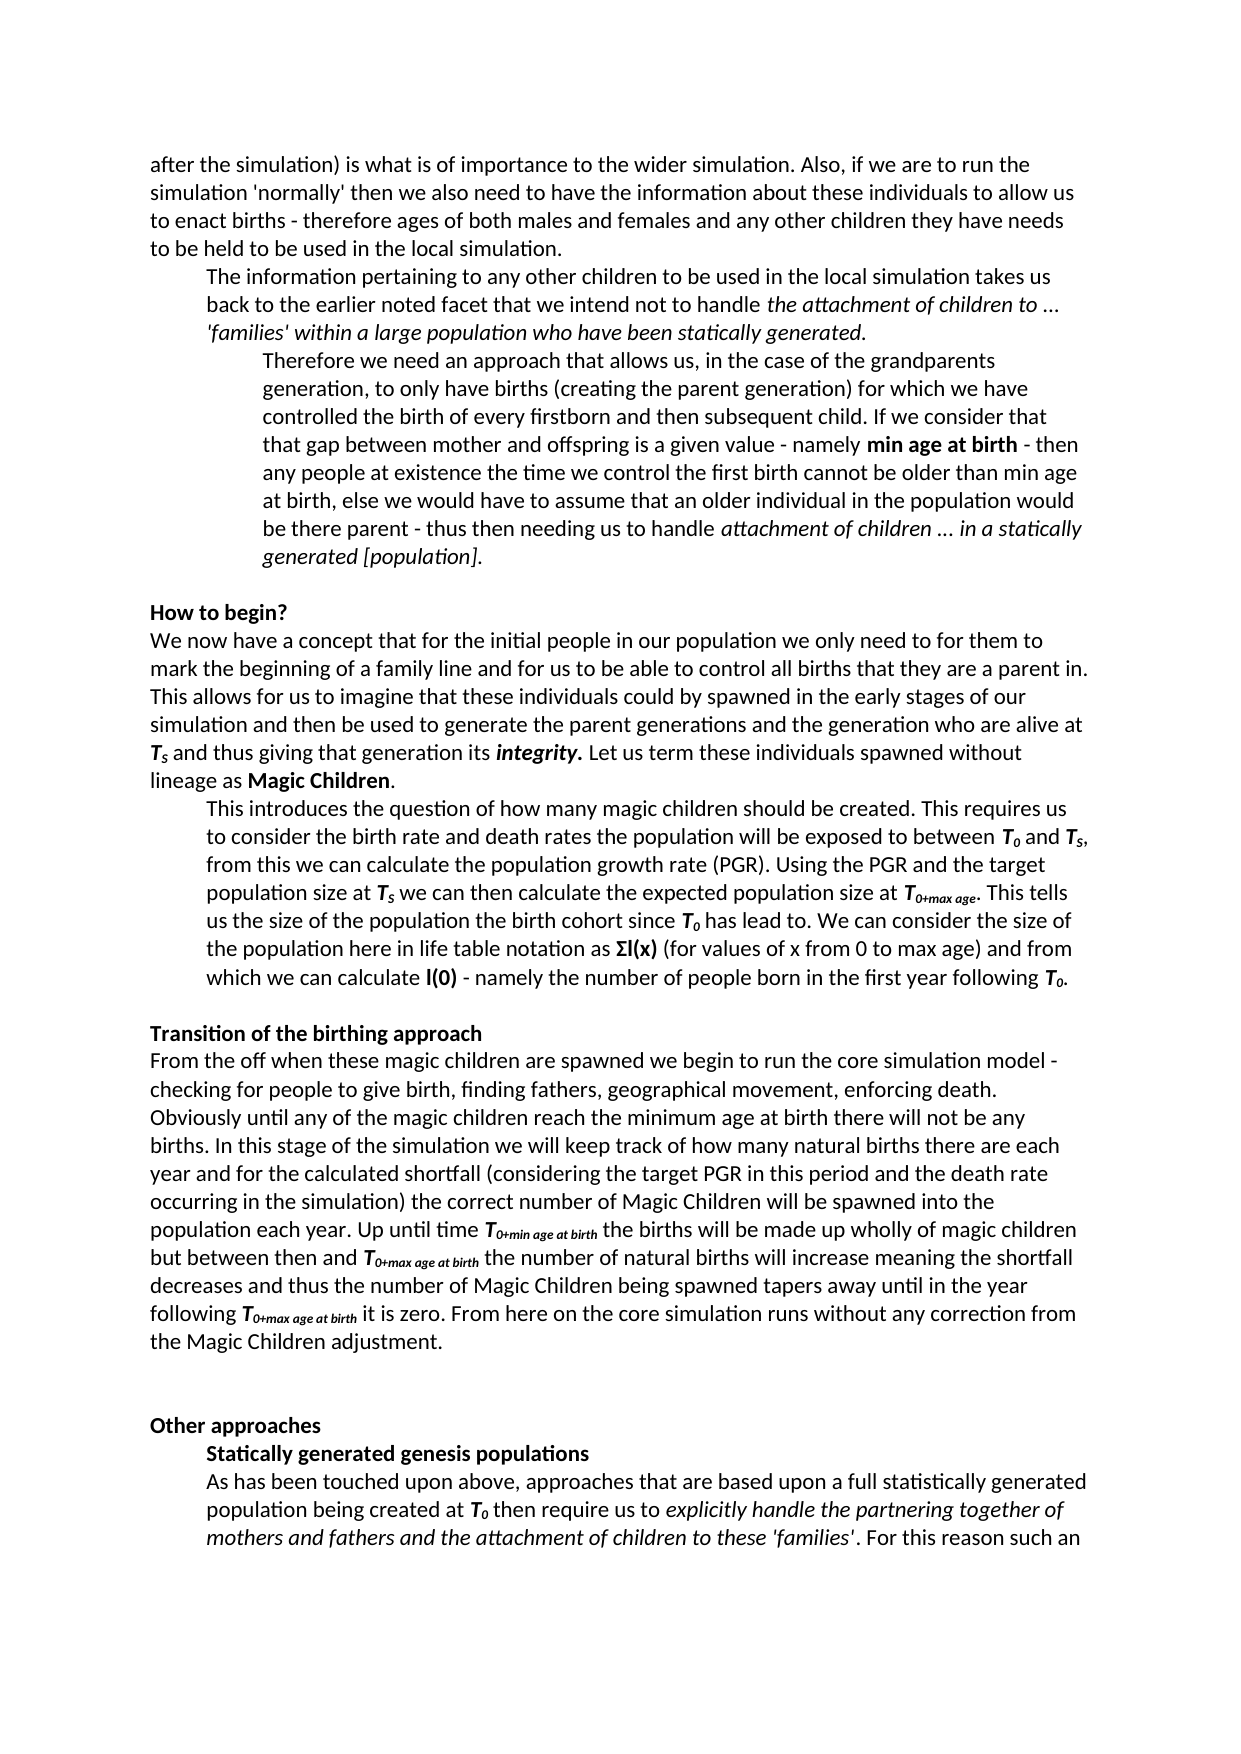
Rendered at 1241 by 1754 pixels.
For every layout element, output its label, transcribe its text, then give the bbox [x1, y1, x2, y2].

text This introduces the question of how many magic children should be created. This requires us to consider the birth rate and death rates the population will be exposed to between T0 and TS, from this we can calculate the population growth rate (PGR). Using the PGR and the target population size at TS we can then calculate the expected population size at T0+max age. This tells us the size of the population the birth cohort since T0 has lead to. We can consider the size of the population here in life table notation as Σl(x) (for values of x from 0 to max age) and from which we can calculate l(0) - namely the number of people born in the first year following T0. [206, 794, 1090, 991]
text From the off when these magic children are spawned we begin to run the core simulation model - checking for people to give birth, finding fathers, geographical movement, enforcing death. Obviously until any of the magic children reach the minimum age at birth there will not be any births. In this stage of the simulation we will keep track of how many natural births there are each year and for the calculated shortfall (considering the target PGR in this period and the death rate occurring in the simulation) the correct number of Magic Children will be spawned into the population each year. Up until time T0+min age at birth the births will be made up wholly of magic children but between then and T0+max age at birth the number of natural births will increase meaning the shortfall decreases and thus the number of Magic Children being spawned tapers away until in the year following T0+max age at birth it is zero. From here on the core simulation runs without any correction from the Magic Children adjustment. [150, 1047, 1090, 1355]
text Other approaches [150, 1411, 1090, 1439]
text Therefore we need an approach that allows us, in the case of the grandparents generation, to only have births (creating the parent generation) for which we have controlled the birth of every firstborn and then subsequent child. If we consider that that gap between mother and offspring is a given value - namely min age at birth - then any people at existence the time we control the first birth cannot be older than min age at birth, else we would have to assume that an older individual in the population would be there parent - thus then needing us to handle attachment of children ... in a statically generated [population]. [262, 346, 1090, 570]
text Statically generated genesis populations [206, 1439, 1090, 1467]
text Transition of the birthing approach [150, 1019, 1090, 1047]
text We now have a concept that for the initial people in our population we only need to for them to mark the beginning of a family line and for us to be able to control all births that they are a parent in. This allows for us to imagine that these individuals could by spawned in the early stages of our simulation and then be used to generate the parent generations and the generation who are alive at TS and thus giving that generation its integrity. Let us term these individuals spawned without lineage as Magic Children. [150, 626, 1090, 794]
text How to begin? [150, 598, 1090, 626]
text The information pertaining to any other children to be used in the local simulation takes us back to the earlier noted facet that we intend not to handle the attachment of children to ... 'families' within a large population who have been statically generated. [206, 262, 1090, 346]
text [150, 150, 1090, 262]
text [206, 1467, 1090, 1551]
